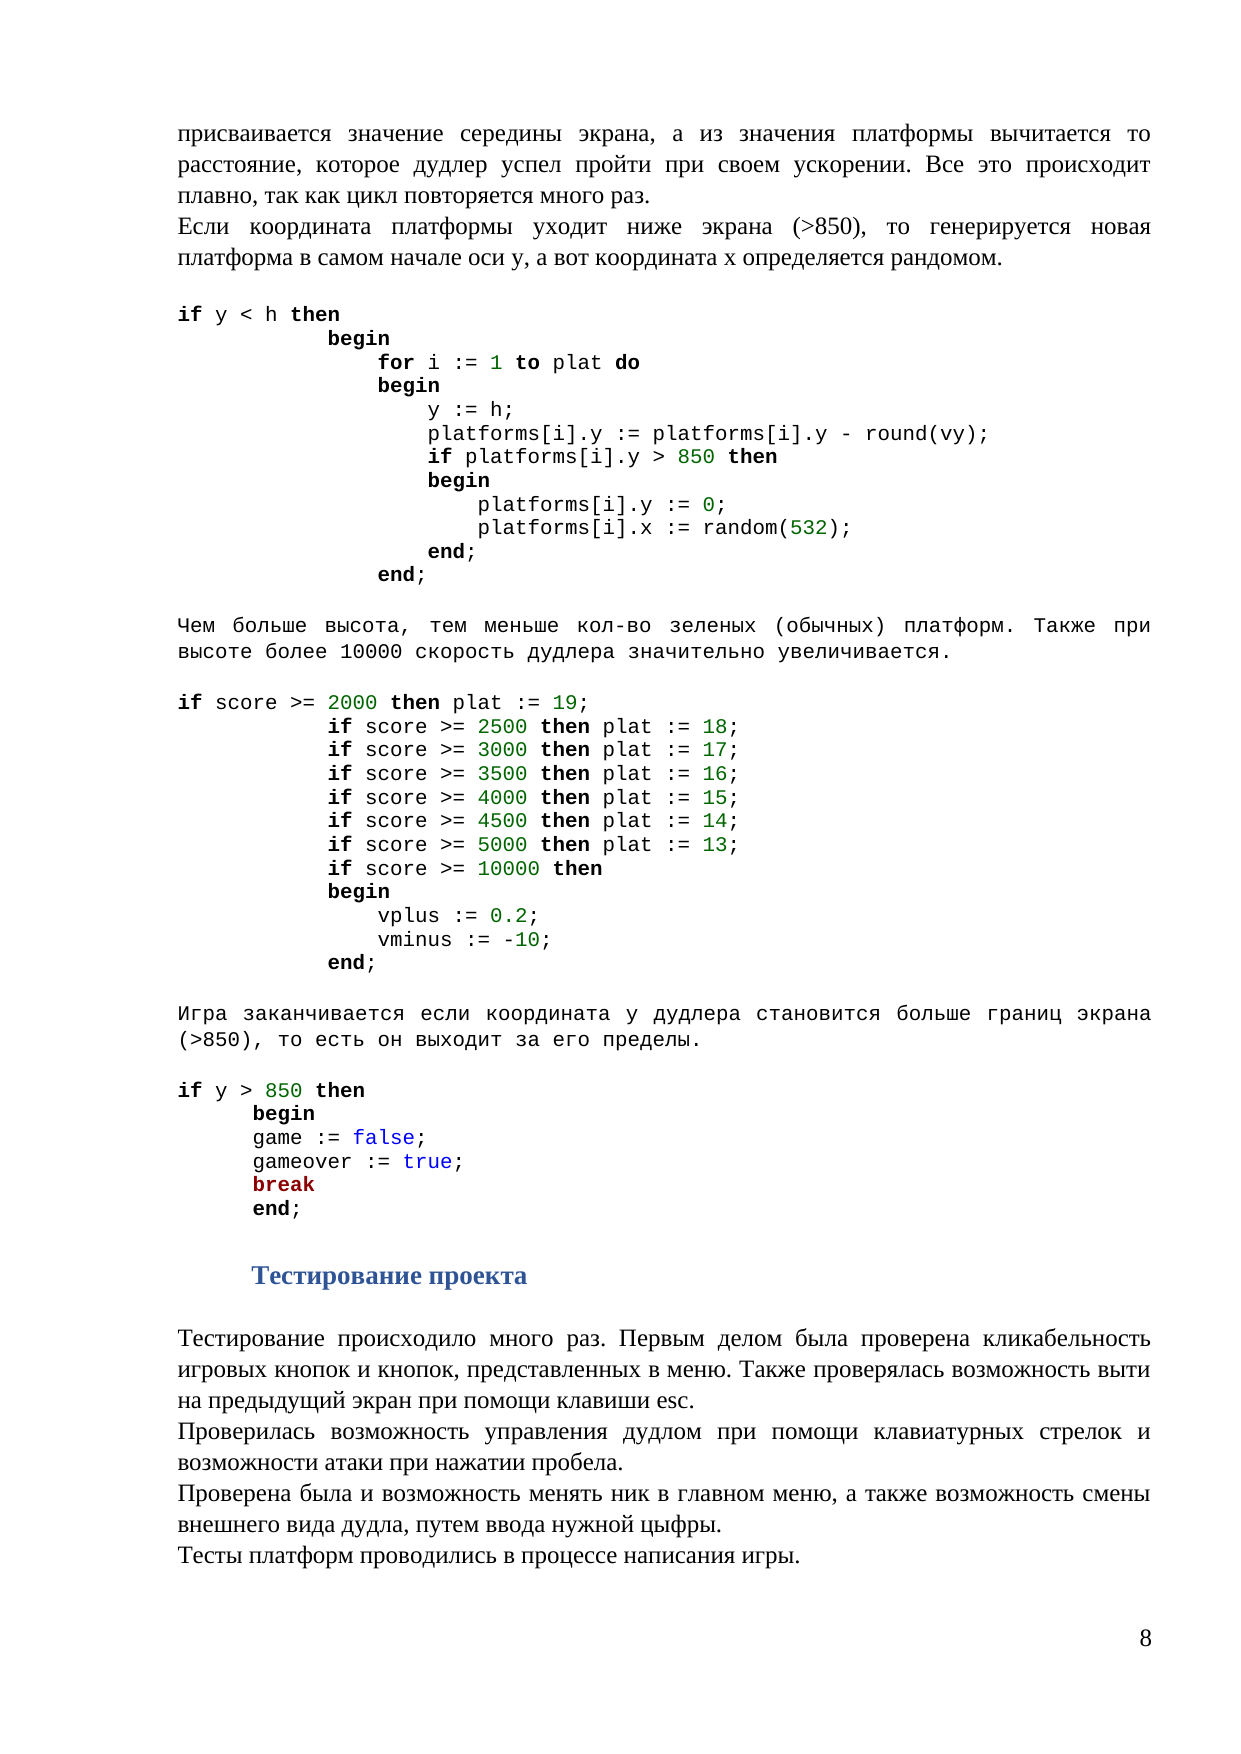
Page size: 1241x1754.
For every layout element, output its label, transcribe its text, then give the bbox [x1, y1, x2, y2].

text platforms[i].y := platforms[i].y - round(vy); [177, 423, 1152, 446]
text begin [177, 375, 1152, 399]
text begin [177, 470, 1152, 493]
text game := false; [177, 1127, 1152, 1151]
text if score >= 10000 then [177, 858, 1152, 881]
text for i := 1 to plat do [177, 352, 1152, 375]
text Игра заканчивается если координата y дудлера становится больше границ экрана (>850), то есть он выходит за его пределы. [177, 1003, 1152, 1052]
text begin [177, 881, 1152, 905]
text end; [177, 1198, 1152, 1222]
text if y > 850 then [177, 1080, 1152, 1103]
text if y < h then [177, 304, 1152, 328]
text if score >= 4500 then plat := 14; [177, 810, 1152, 834]
text Проверилась возможность управления дудлом при помощи клавиатурных стрелок и возможности атаки при нажатии пробела. [177, 1416, 1152, 1476]
text Тесты платформ проводились в процессе написания игры. [177, 1541, 1152, 1569]
text if score >= 4000 then plat := 15; [177, 787, 1152, 810]
text Если координата платформы уходит ниже экрана (>850), то генерируется новая платформа в самом начале оси y, а вот координата x определяется рандомом. [177, 211, 1152, 271]
text if score >= 2500 then plat := 18; [177, 716, 1152, 739]
text if score >= 3000 then plat := 17; [177, 739, 1152, 763]
text end; [177, 952, 1152, 976]
text if score >= 3500 then plat := 16; [177, 763, 1152, 787]
subtitle Тестирование проекта [177, 1259, 1152, 1290]
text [177, 118, 1152, 209]
text platforms[i].x := random(532); [177, 517, 1152, 541]
text Проверена была и возможность менять ник в главном меню, а также возможность смены внешнего вида дудла, путем ввода нужной цыфры. [177, 1478, 1152, 1538]
text y := h; [177, 399, 1152, 423]
text begin [177, 1103, 1152, 1127]
text vminus := -10; [177, 928, 1152, 952]
text end; [177, 564, 1152, 588]
text if score >= 2000 then plat := 19; [177, 692, 1152, 716]
text break [177, 1174, 1152, 1198]
text platforms[i].y := 0; [177, 493, 1152, 517]
text vplus := 0.2; [177, 905, 1152, 928]
text end; [177, 541, 1152, 564]
text Чем больше высота, тем меньше кол-во зеленых (обычных) платформ. Также при высоте более 10000 скорость дудлера значительно увеличивается. [177, 616, 1152, 665]
text if platforms[i].y > 850 then [177, 446, 1152, 470]
text begin [177, 328, 1152, 352]
text Тестирование происходило много раз. Первым делом была проверена кликабельность игровых кнопок и кнопок, представленных в меню. Также проверялась возможность выти на предыдущий экран при помощи клавиши esc. [177, 1323, 1152, 1414]
text if score >= 5000 then plat := 13; [177, 834, 1152, 858]
text gameover := true; [177, 1151, 1152, 1174]
